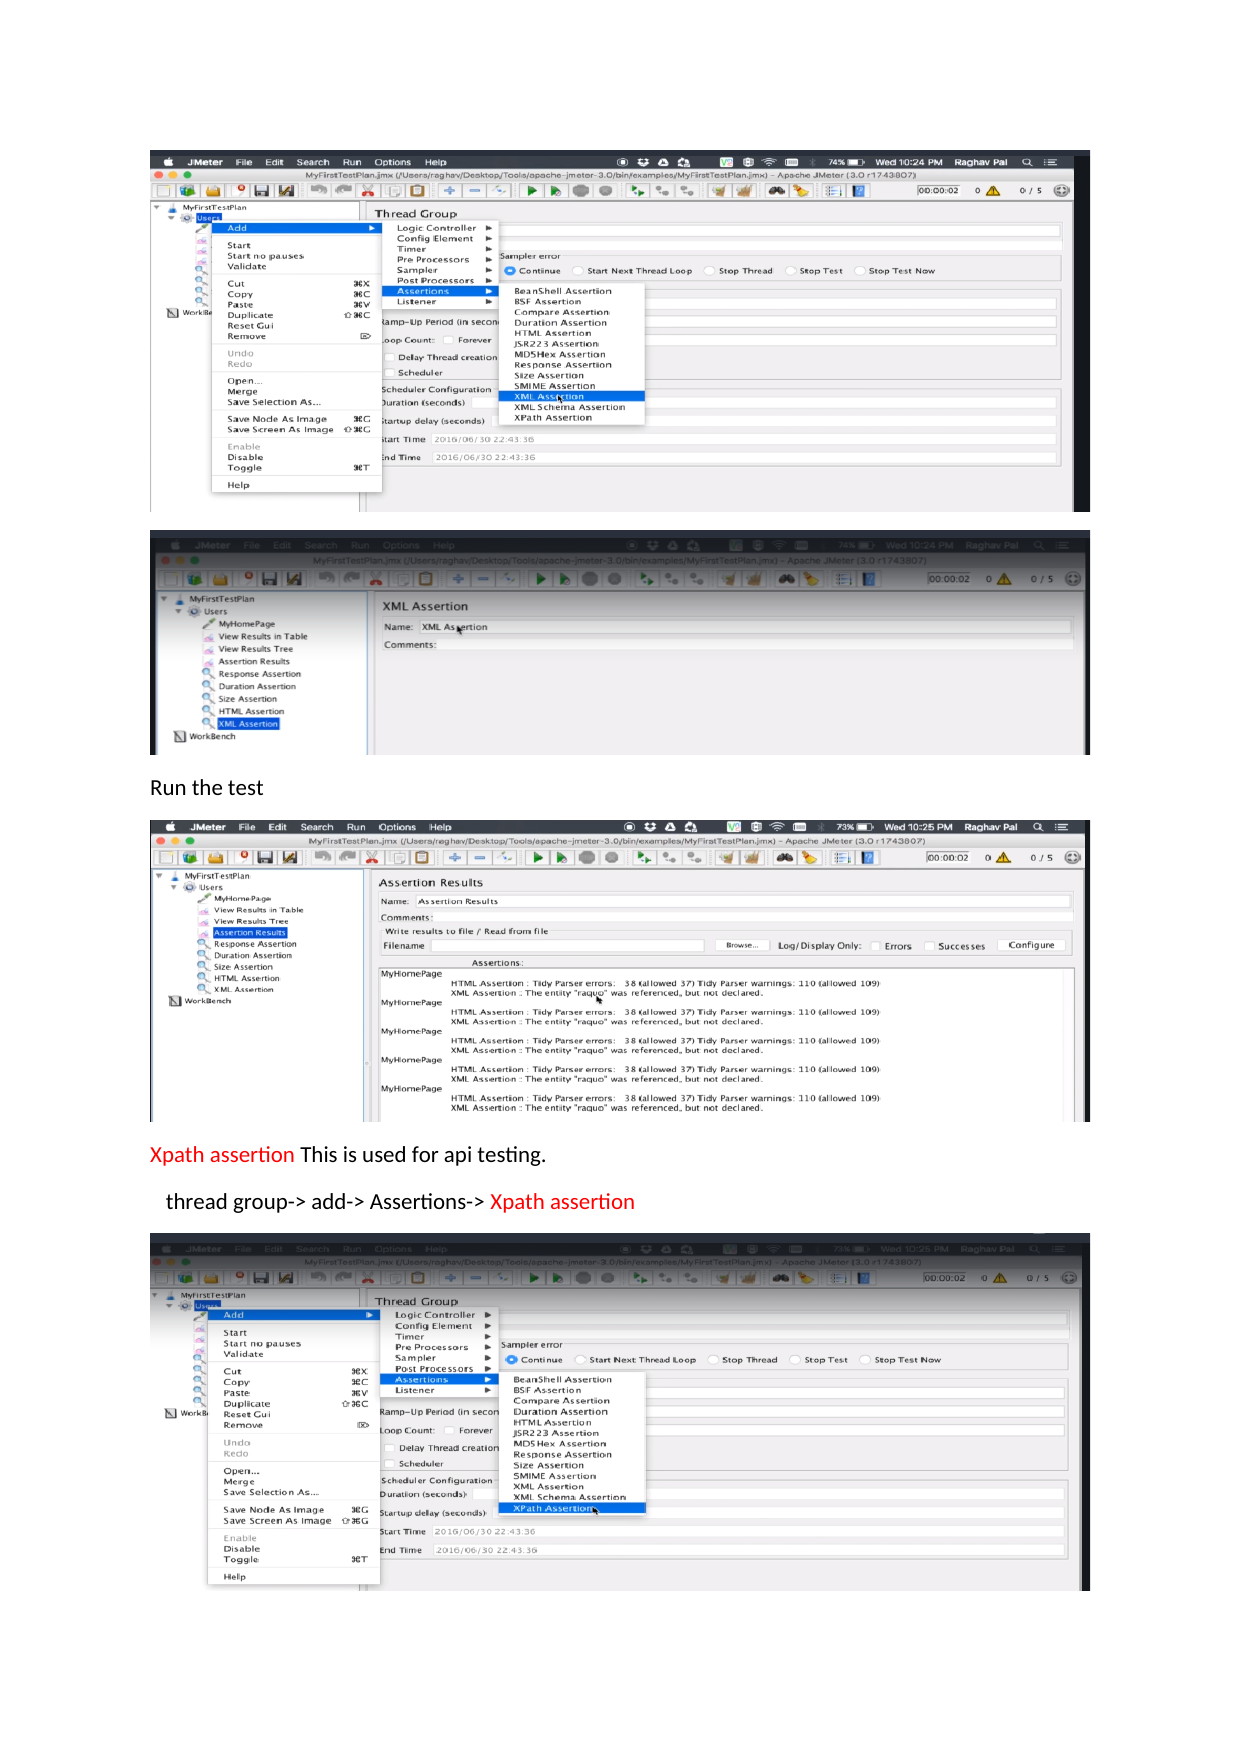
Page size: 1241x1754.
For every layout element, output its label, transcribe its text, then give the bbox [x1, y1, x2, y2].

picture [150, 1233, 1091, 1591]
text Xpath assertion This is used for api testing. [150, 1140, 1090, 1168]
picture [150, 820, 1091, 1122]
text thread group-> add-> Assertions-> Xpath assertion [150, 1187, 1090, 1215]
text Run the test [150, 773, 1090, 801]
picture [150, 530, 1091, 755]
picture [150, 150, 1091, 512]
